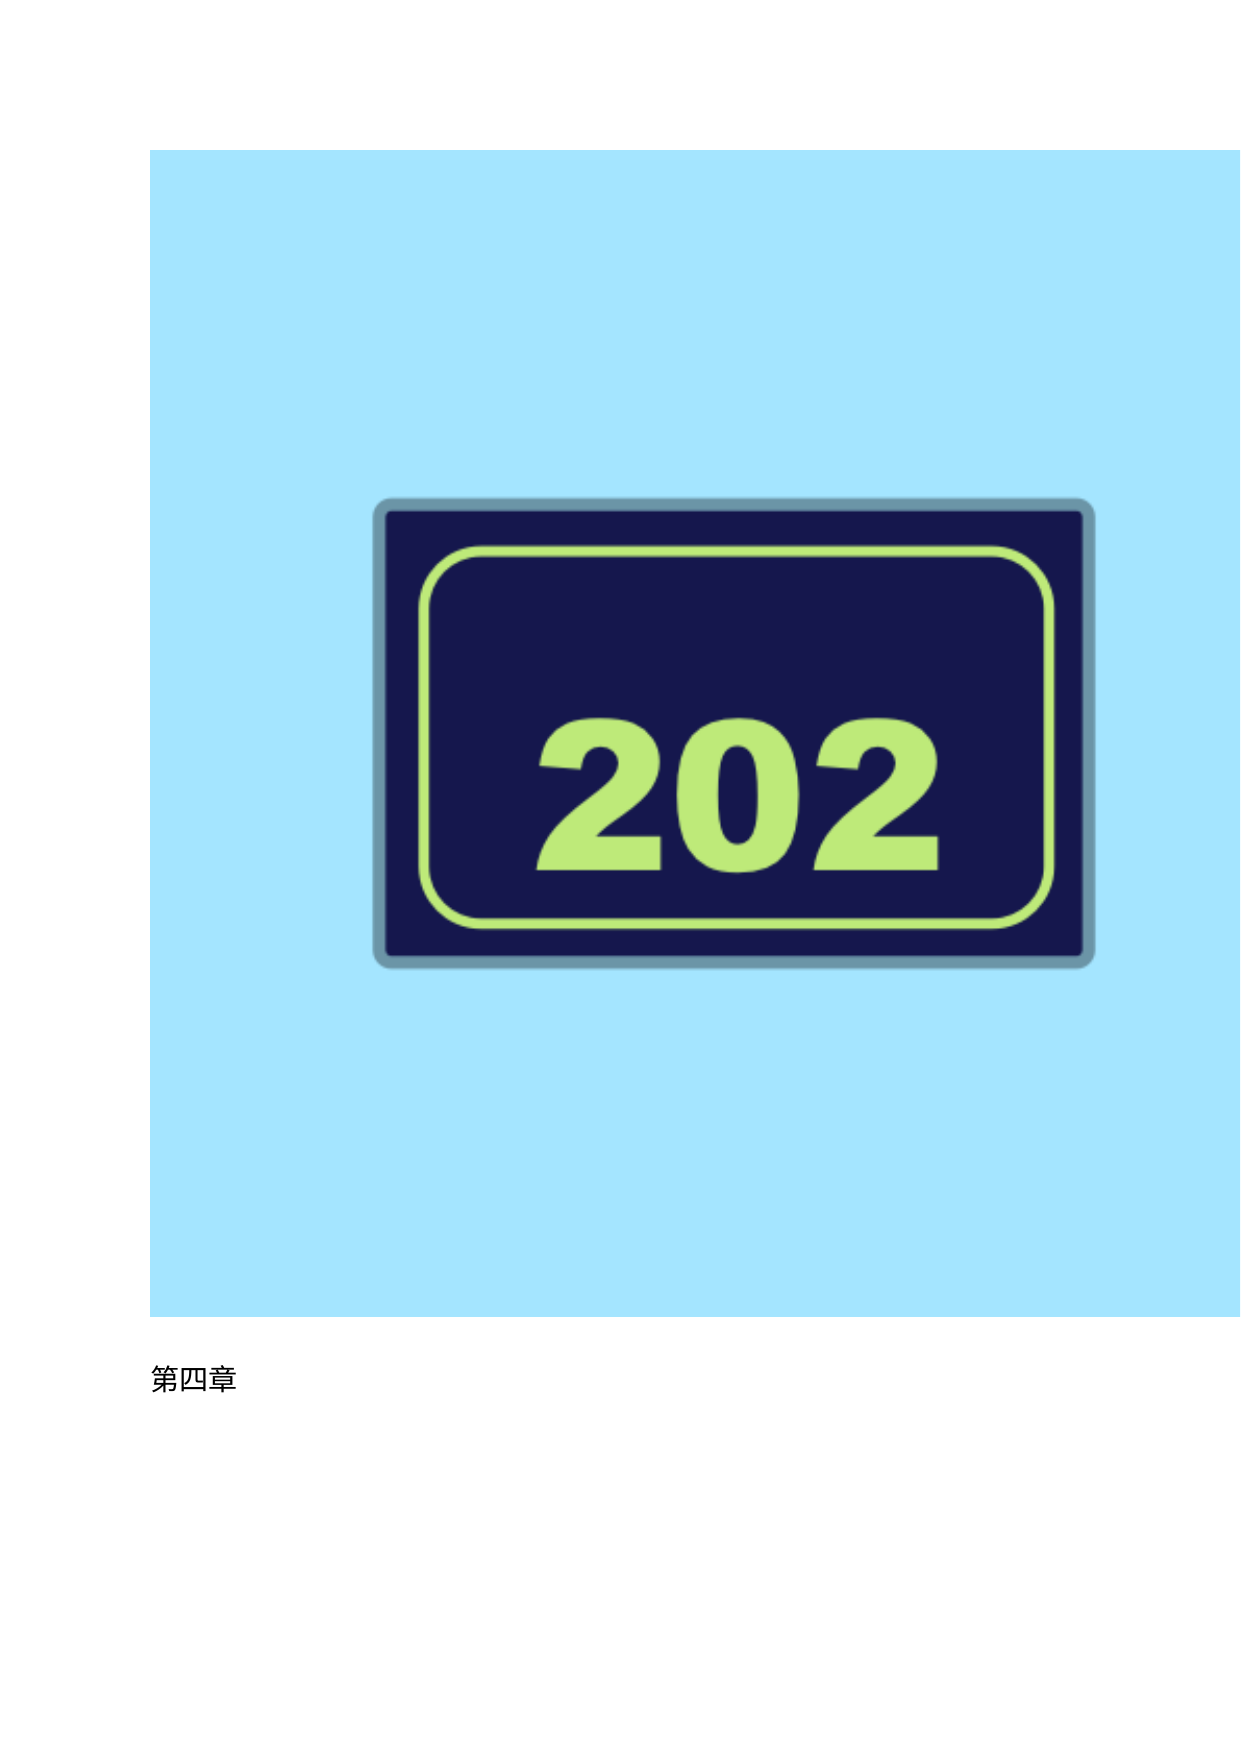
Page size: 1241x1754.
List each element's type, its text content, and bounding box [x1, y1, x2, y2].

text 第四章 [150, 1356, 1090, 1399]
picture [150, 150, 1241, 1317]
